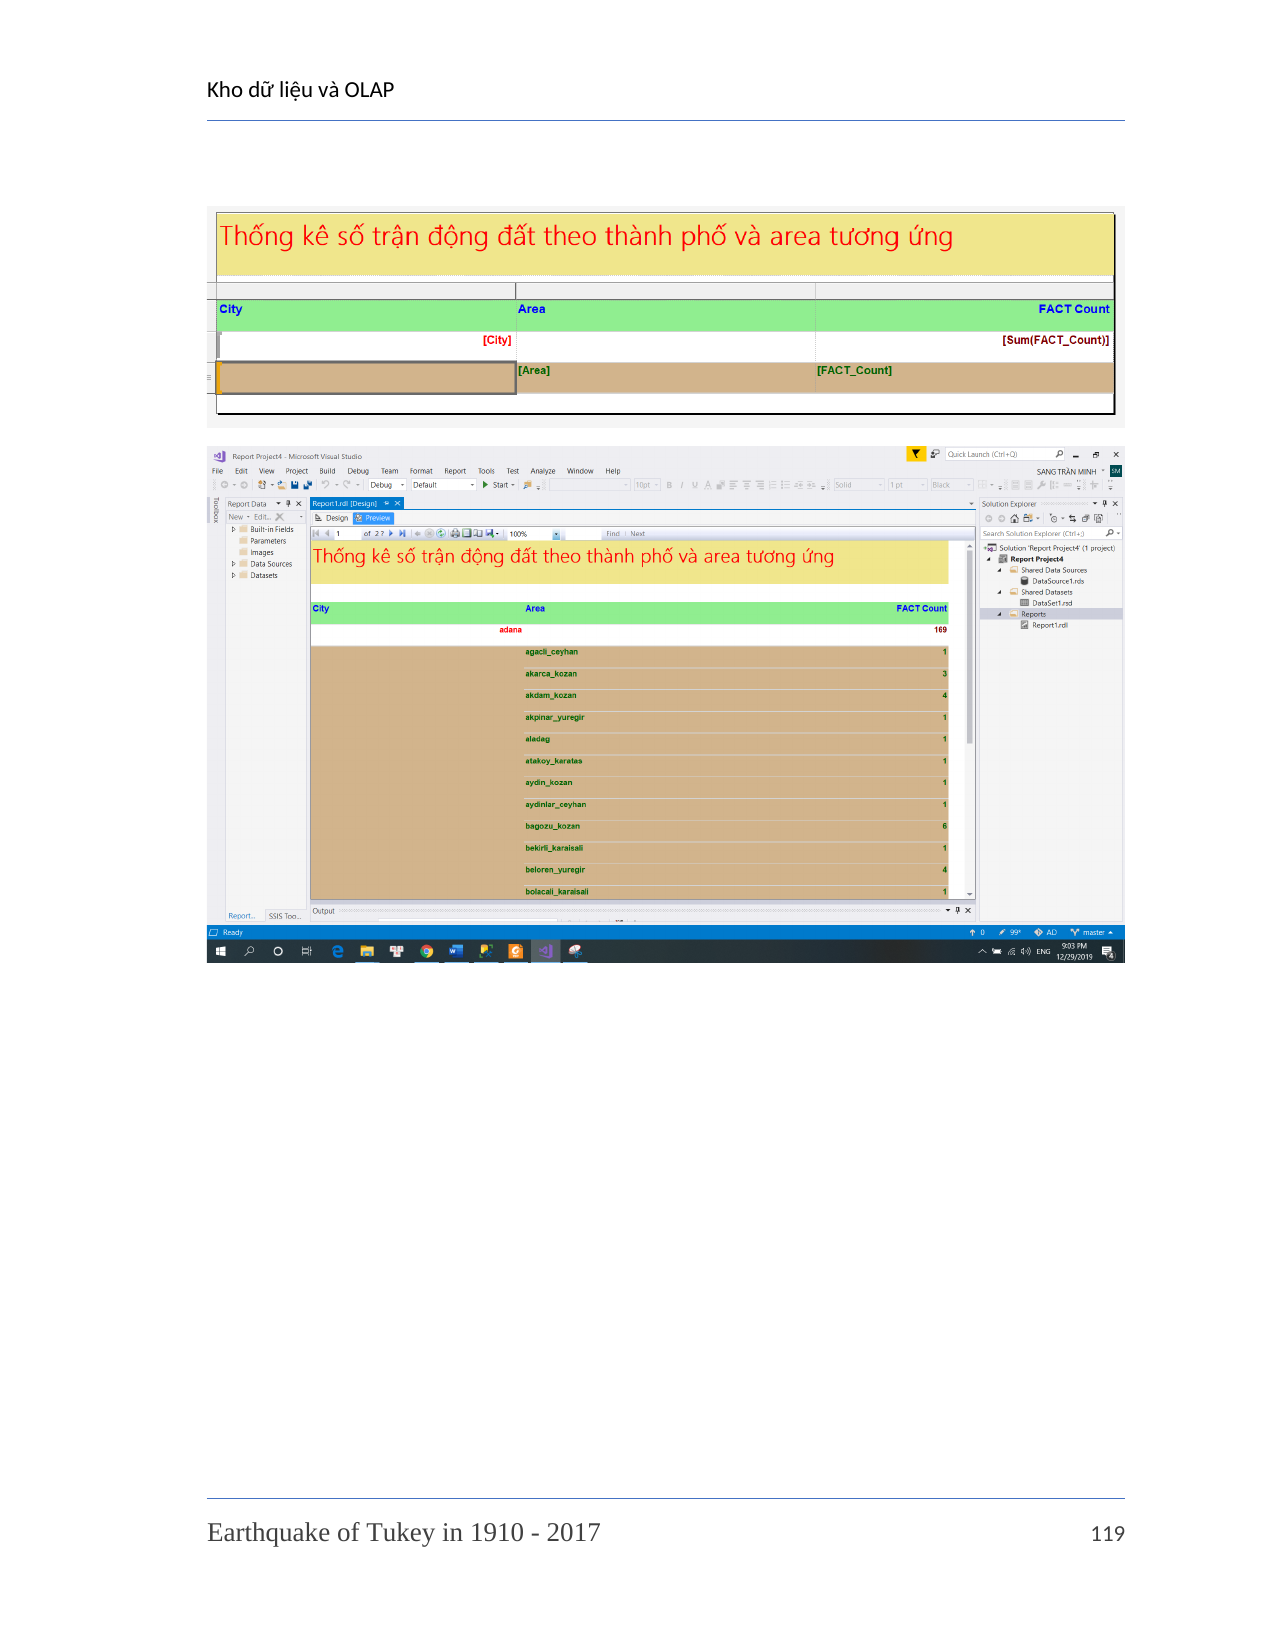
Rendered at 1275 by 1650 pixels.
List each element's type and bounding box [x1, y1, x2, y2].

picture [206, 446, 1125, 963]
picture [206, 206, 1125, 428]
